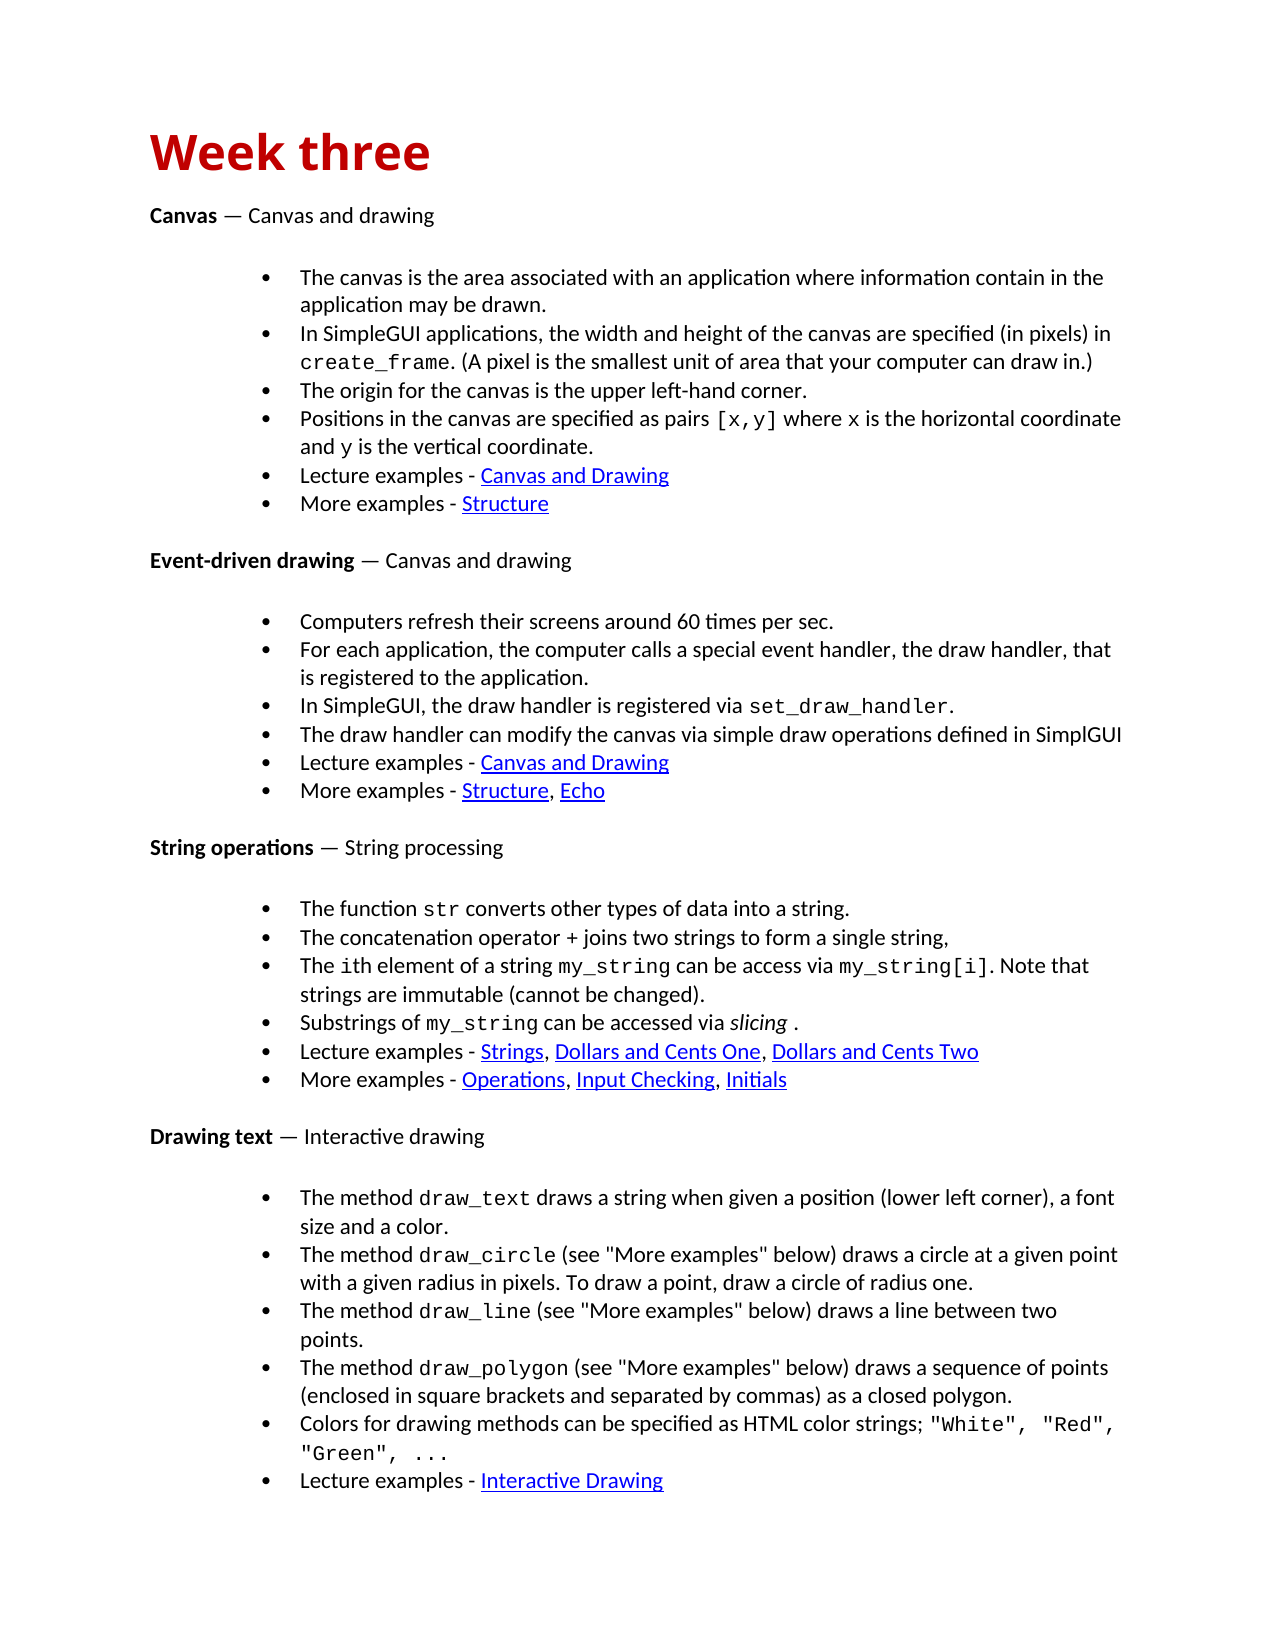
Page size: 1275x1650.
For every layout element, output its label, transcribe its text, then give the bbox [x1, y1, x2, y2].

text Canvas — Canvas and drawing [150, 201, 1125, 229]
list The method draw_line (see "More examples" below) draws a line between two points. [262, 1296, 1125, 1353]
text Drawing text — Interactive drawing [150, 1122, 1125, 1150]
list More examples - Operations, Input Checking, Initials [262, 1065, 1125, 1093]
list Positions in the canvas are specified as pairs [x,y] where x is the horizontal coordinate and y is the vertical coordinate. [262, 404, 1125, 461]
list More examples - Structure [262, 489, 1125, 517]
list Lecture examples - Interactive Drawing [262, 1467, 1125, 1495]
list The concatenation operator + joins two strings to form a single string, [262, 923, 1125, 952]
list The method draw_text draws a string when given a position (lower left corner), a font size and a color. [262, 1183, 1125, 1240]
list Lecture examples - Strings, Dollars and Cents One, Dollars and Cents Two [262, 1037, 1125, 1065]
list The draw handler can modify the canvas via simple draw operations defined in SimplGUI [262, 720, 1125, 748]
list Substrings of my_string can be accessed via slicing . [262, 1008, 1125, 1037]
list More examples - Structure, Echo [262, 776, 1125, 804]
list Lecture examples - Canvas and Drawing [262, 461, 1125, 489]
text Event-driven drawing — Canvas and drawing [150, 546, 1125, 574]
list The function str converts other types of data into a string. [262, 894, 1125, 923]
list The canvas is the area associated with an application where information contain in the application may be drawn. [262, 263, 1125, 319]
list In SimpleGUI, the draw handler is registered via set_draw_handler. [262, 691, 1125, 720]
list Colors for drawing methods can be specified as HTML color strings; "White", "Red", "Green", ... [262, 1409, 1125, 1467]
list In SimpleGUI applications, the width and height of the canvas are specified (in pixels) in create_frame. (A pixel is the smallest unit of area that your computer can draw in.) [262, 319, 1125, 376]
list The origin for the canvas is the upper left-hand corner. [262, 376, 1125, 404]
list For each application, the computer calls a special event handler, the draw handler, that is registered to the application. [262, 635, 1125, 691]
list The ith element of a string my_string can be access via my_string[i]. Note that strings are immutable (cannot be changed). [262, 952, 1125, 1008]
list Lecture examples - Canvas and Drawing [262, 748, 1125, 776]
list The method draw_circle (see "More examples" below) draws a circle at a given point with a given radius in pixels. To draw a point, draw a circle of radius one. [262, 1240, 1125, 1296]
list Computers refresh their screens around 60 times per sec. [262, 607, 1125, 635]
list The method draw_polygon (see "More examples" below) draws a sequence of points (enclosed in square brackets and separated by commas) as a closed polygon. [262, 1353, 1125, 1409]
subtitle Week three [150, 118, 1125, 185]
text String operations — String processing [150, 833, 1125, 861]
